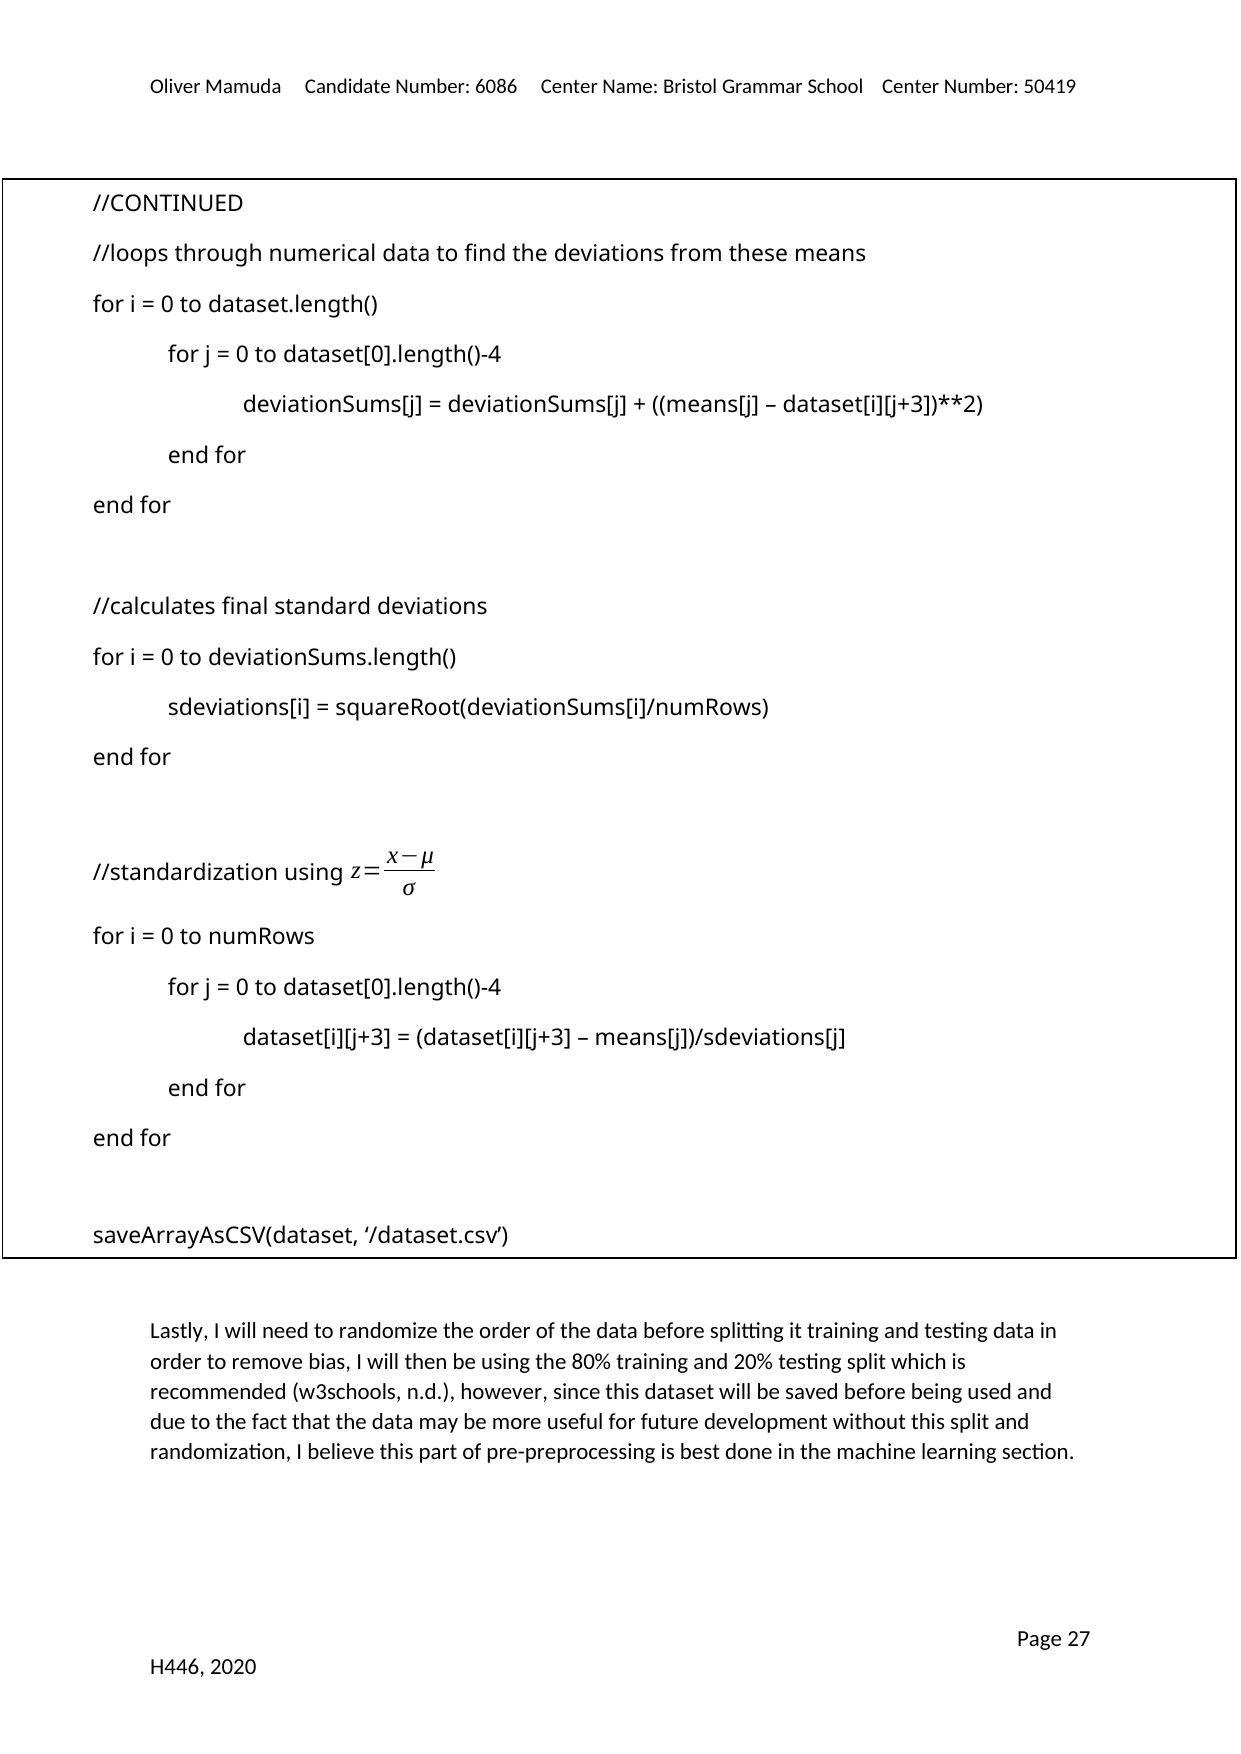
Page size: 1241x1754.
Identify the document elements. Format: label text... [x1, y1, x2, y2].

text Lastly, I will need to randomize the order of the data before splitting it training and testing data in order to remove bias, I will then be using the 80% training and 20% testing split which is recommended , however, since this dataset will be saved before being used and due to the fact that the data may be more useful for future development without this split and randomization, I believe this part of pre-preprocessing is best done in the machine learning section. [150, 1317, 1090, 1466]
